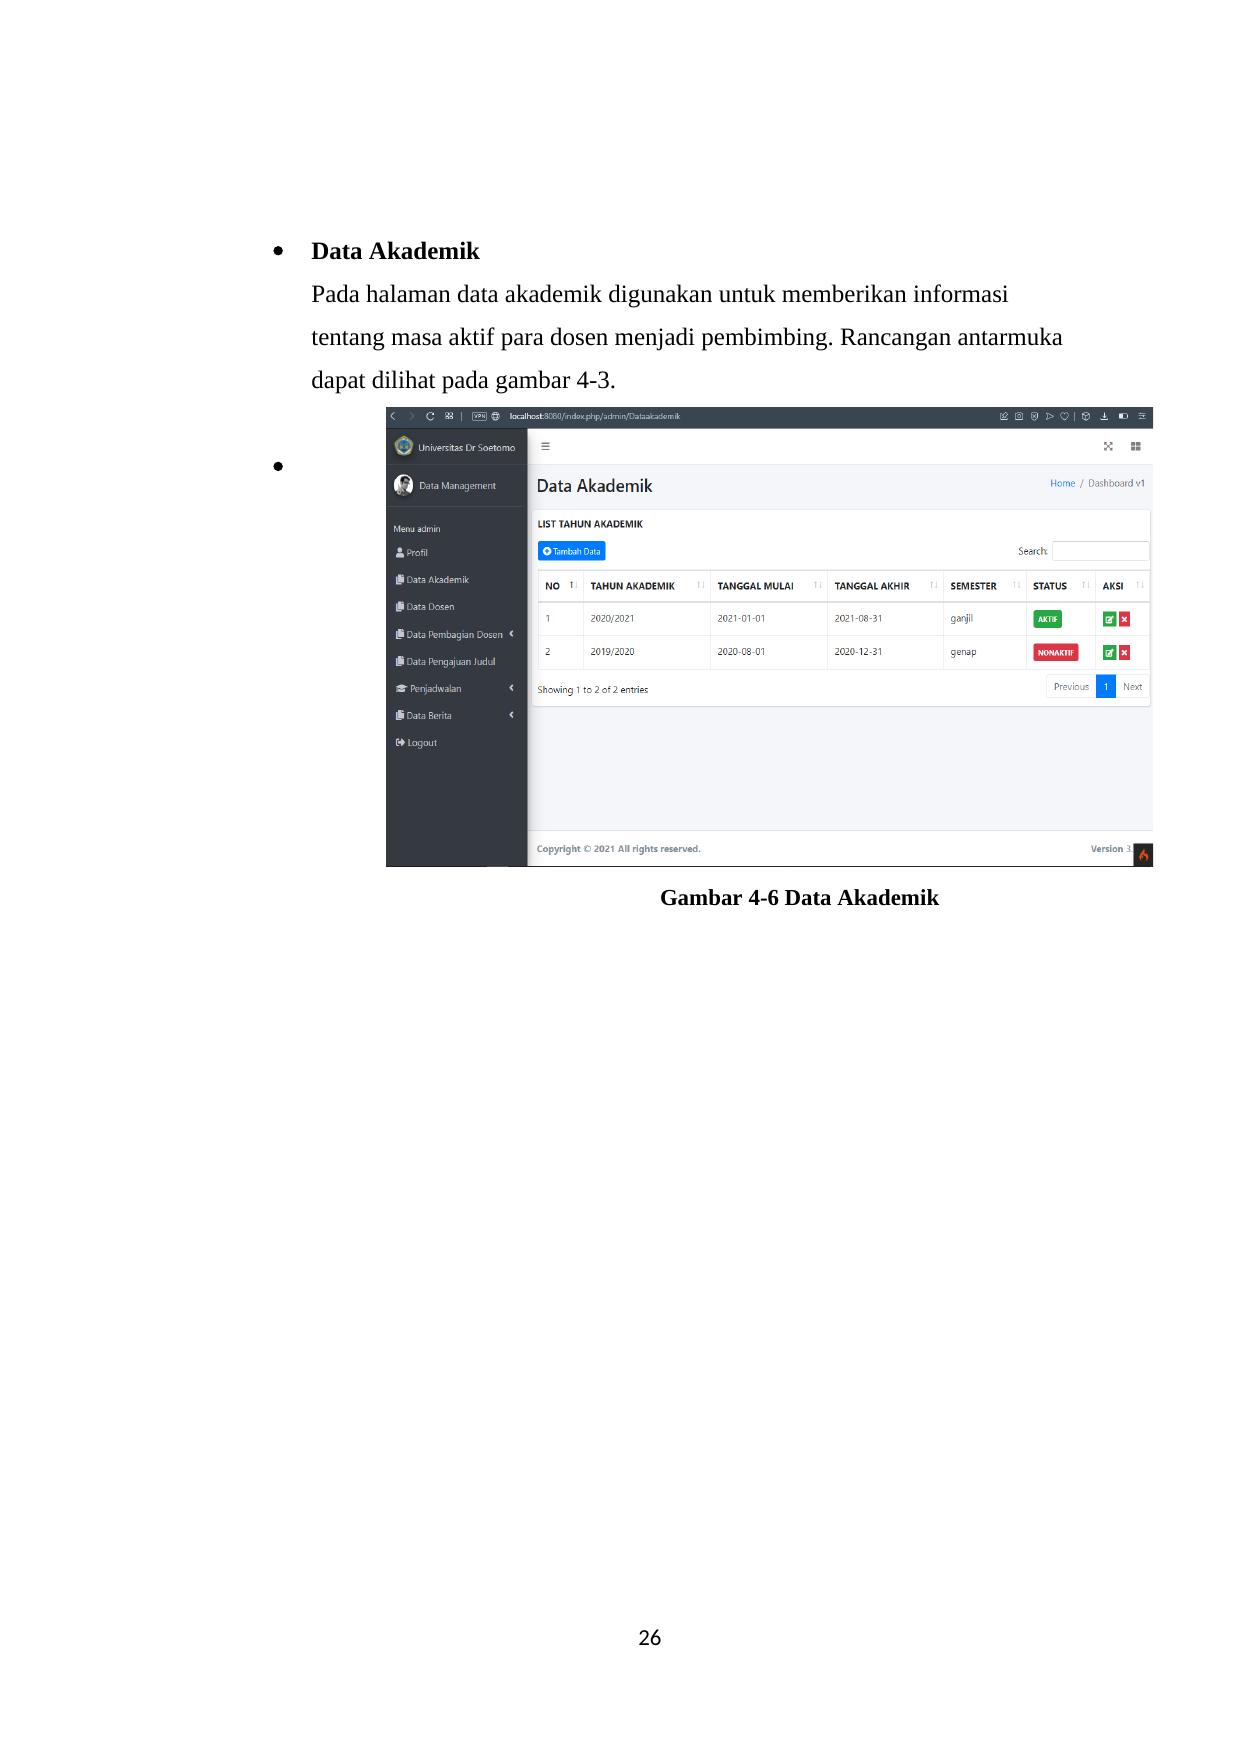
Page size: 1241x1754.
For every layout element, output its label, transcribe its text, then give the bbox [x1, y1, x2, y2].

list Data Akademik [274, 236, 1063, 265]
list Pada halaman data akademik digunakan untuk memberikan informasi tentang masa aktif para dosen menjadi pembimbing. Rancangan antarmuka dapat dilihat pada gambar 4-3. [311, 279, 1063, 394]
picture [386, 407, 1154, 867]
